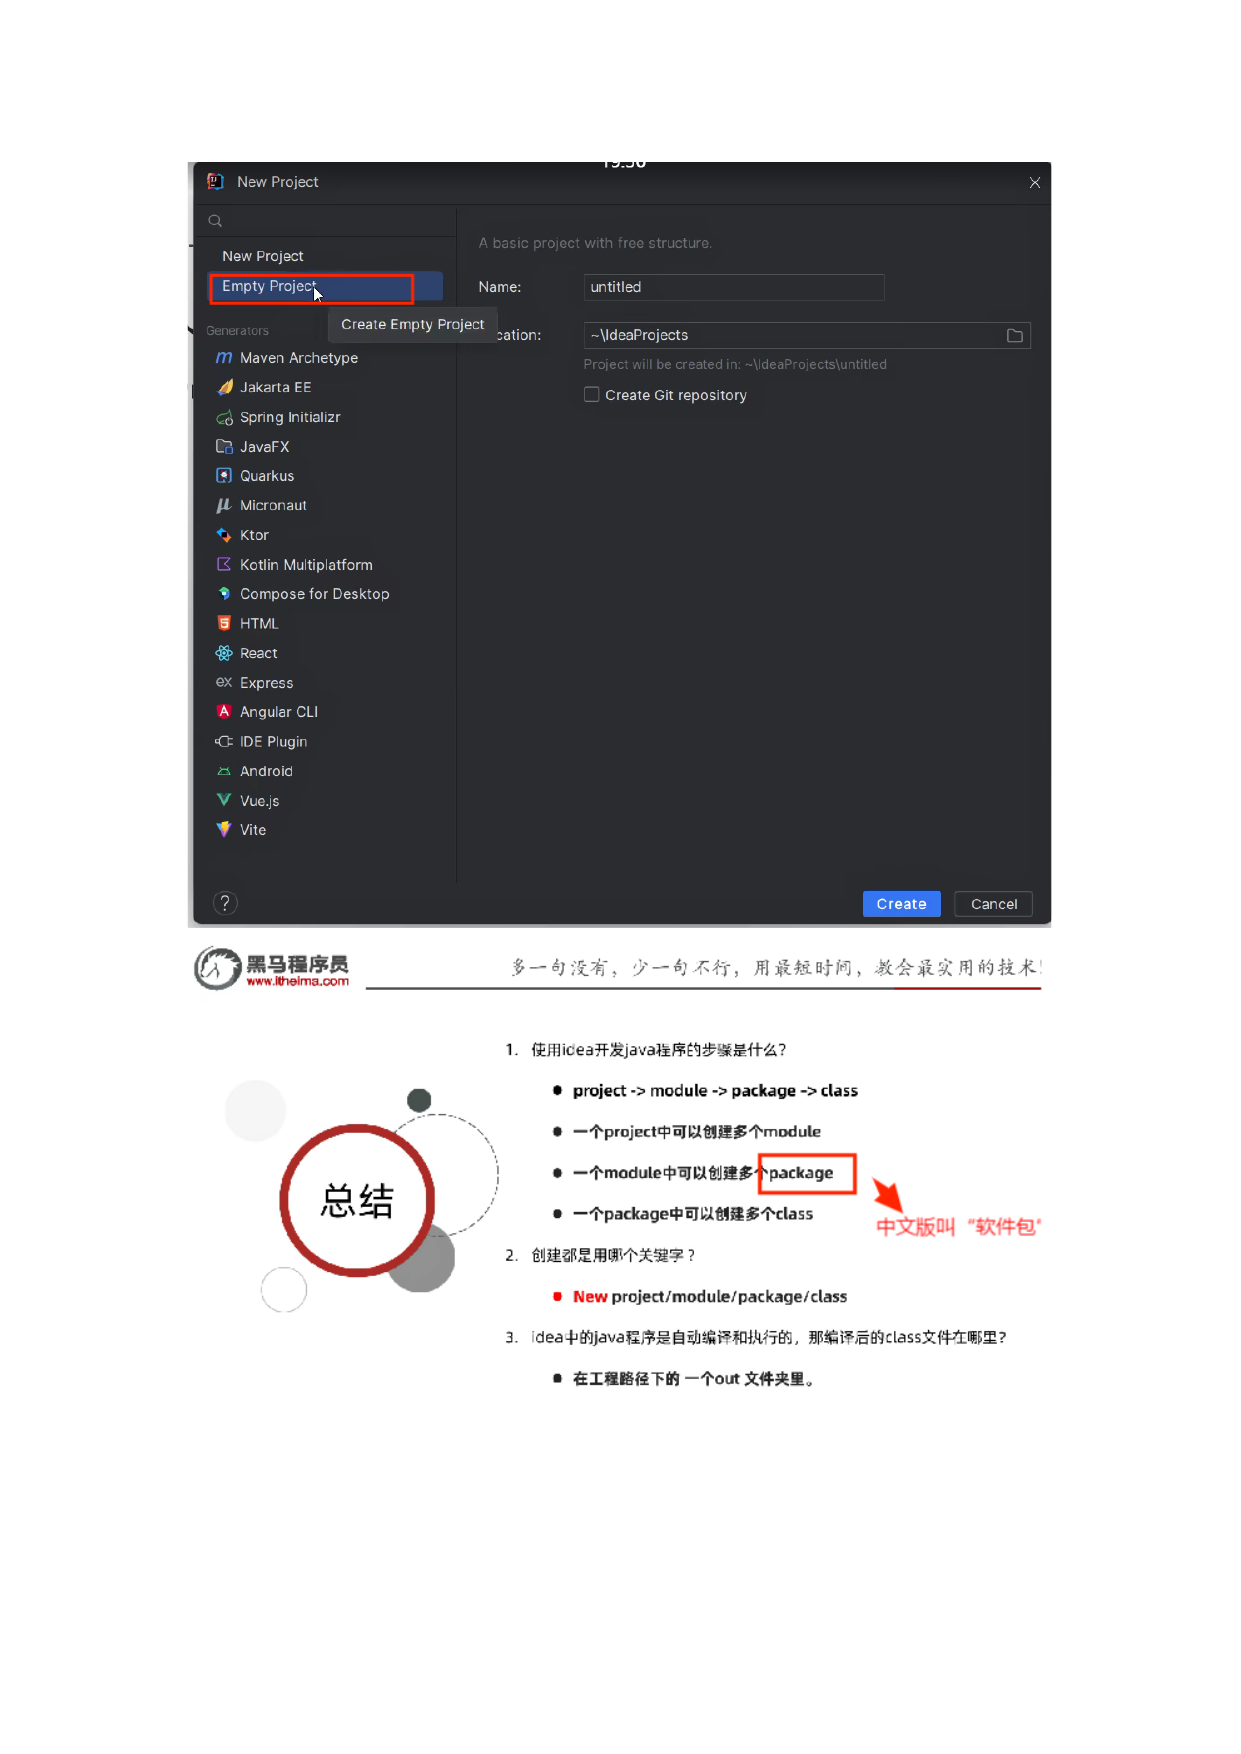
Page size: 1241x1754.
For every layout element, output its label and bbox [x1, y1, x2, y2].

picture [187, 942, 1042, 1409]
picture [187, 162, 1052, 928]
